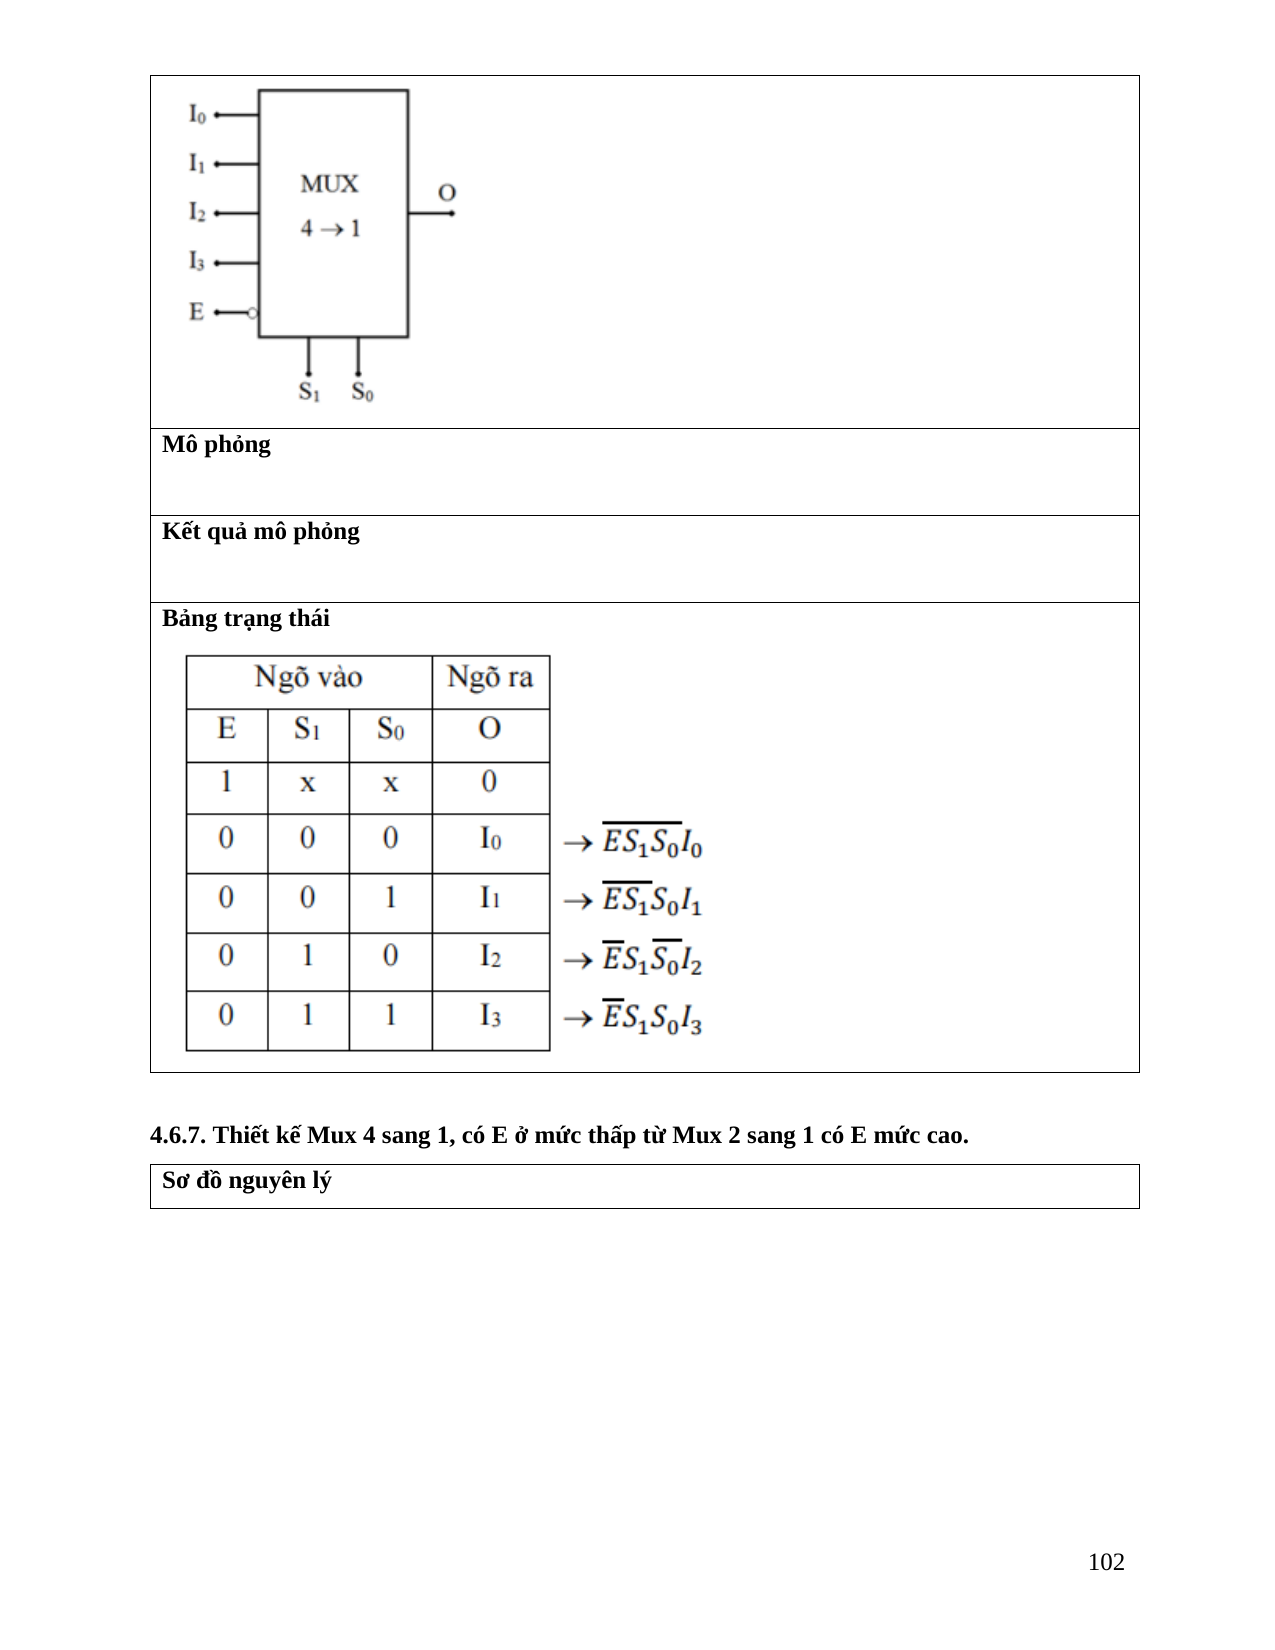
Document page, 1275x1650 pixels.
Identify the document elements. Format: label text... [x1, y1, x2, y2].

table_header Sơ đồ nguyên lý [151, 1165, 1139, 1208]
table_cell Bảng trạng thái [151, 603, 1139, 1072]
subtitle 4.6.7. Thiết kế Mux 4 sang 1, có E ở mức thấp từ Mux 2 sang 1 có E mức cao. [150, 1121, 1125, 1149]
picture [161, 76, 497, 414]
table_cell Mô phỏng [151, 429, 1139, 515]
table_cell Đóng gói [151, 76, 1139, 428]
picture [161, 646, 720, 1058]
table_cell Kết quả mô phỏng [151, 516, 1139, 602]
